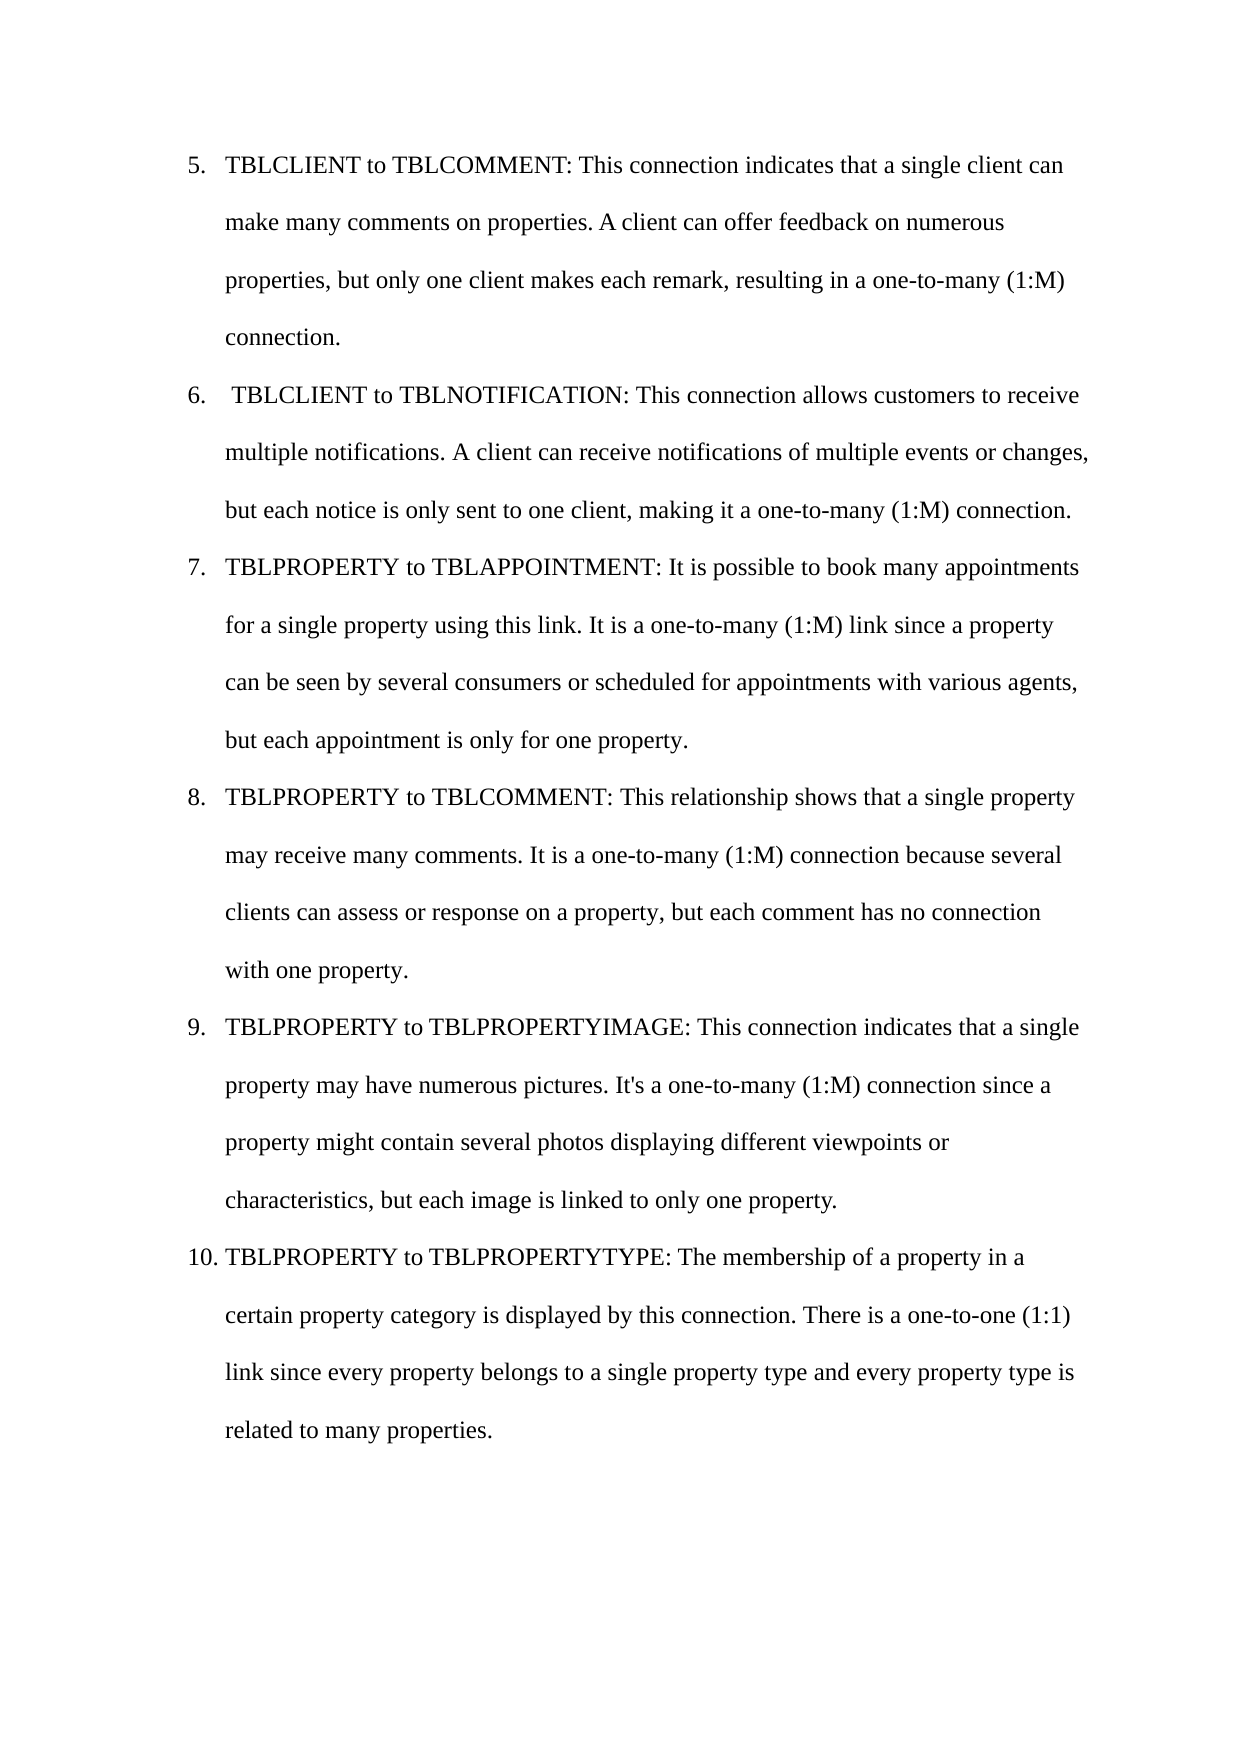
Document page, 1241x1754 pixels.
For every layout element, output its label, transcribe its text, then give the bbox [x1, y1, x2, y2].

list TBLPROPERTY to TBLPROPERTYIMAGE: This connection indicates that a single property may have numerous pictures. It's a one-to-many (1:M) connection since a property might contain several photos displaying different viewpoints or characteristics, but each image is linked to only one property. [187, 1012, 1090, 1214]
list TBLPROPERTY to TBLAPPOINTMENT: It is possible to book many appointments for a single property using this link. It is a one-to-many (1:M) link since a property can be seen by several consumers or scheduled for appointments with various agents, but each appointment is only for one property. [187, 552, 1090, 754]
list TBLPROPERTY to TBLCOMMENT: This relationship shows that a single property may receive many comments. It is a one-to-many (1:M) connection because several clients can assess or response on a property, but each comment has no connection with one property. [187, 782, 1090, 984]
list TBLCLIENT to TBLNOTIFICATION: This connection allows customers to receive multiple notifications. A client can receive notifications of multiple events or changes, but each notice is only sent to one client, making it a one-to-many (1:M) connection. [187, 380, 1090, 524]
list TBLCLIENT to TBLCOMMENT: This connection indicates that a single client can make many comments on properties. A client can offer feedback on numerous properties, but only one client makes each remark, resulting in a one-to-many (1:M) connection. [187, 150, 1090, 351]
list TBLPROPERTY to TBLPROPERTYTYPE: The membership of a property in a certain property category is displayed by this connection. There is a one-to-one (1:1) link since every property belongs to a single property type and every property type is related to many properties. [187, 1242, 1090, 1444]
